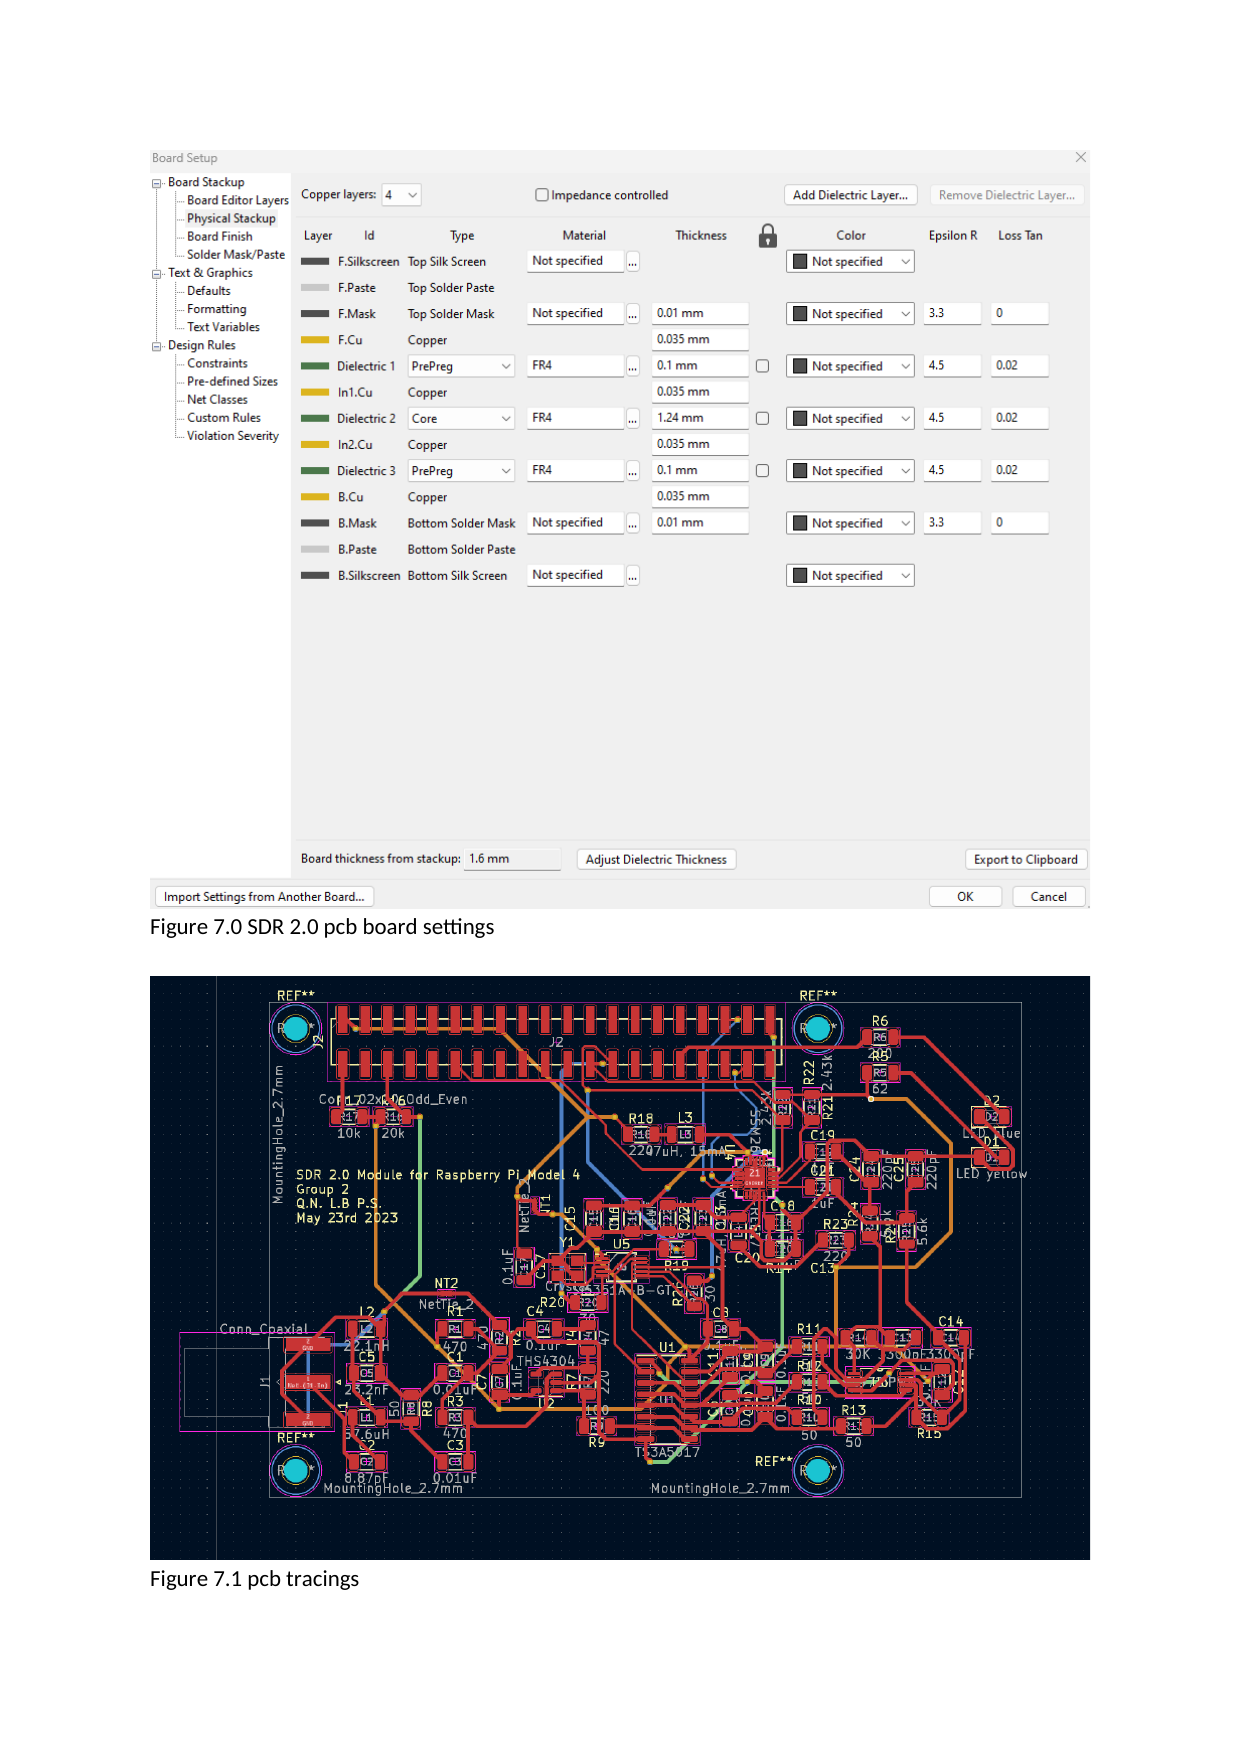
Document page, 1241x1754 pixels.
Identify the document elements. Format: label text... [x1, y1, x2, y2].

picture [150, 150, 1091, 909]
text Figure 7.0 SDR 2.0 pcb board settings [150, 912, 1090, 940]
picture [150, 976, 1091, 1560]
text Figure 7.1 pcb tracings [150, 1564, 1090, 1592]
